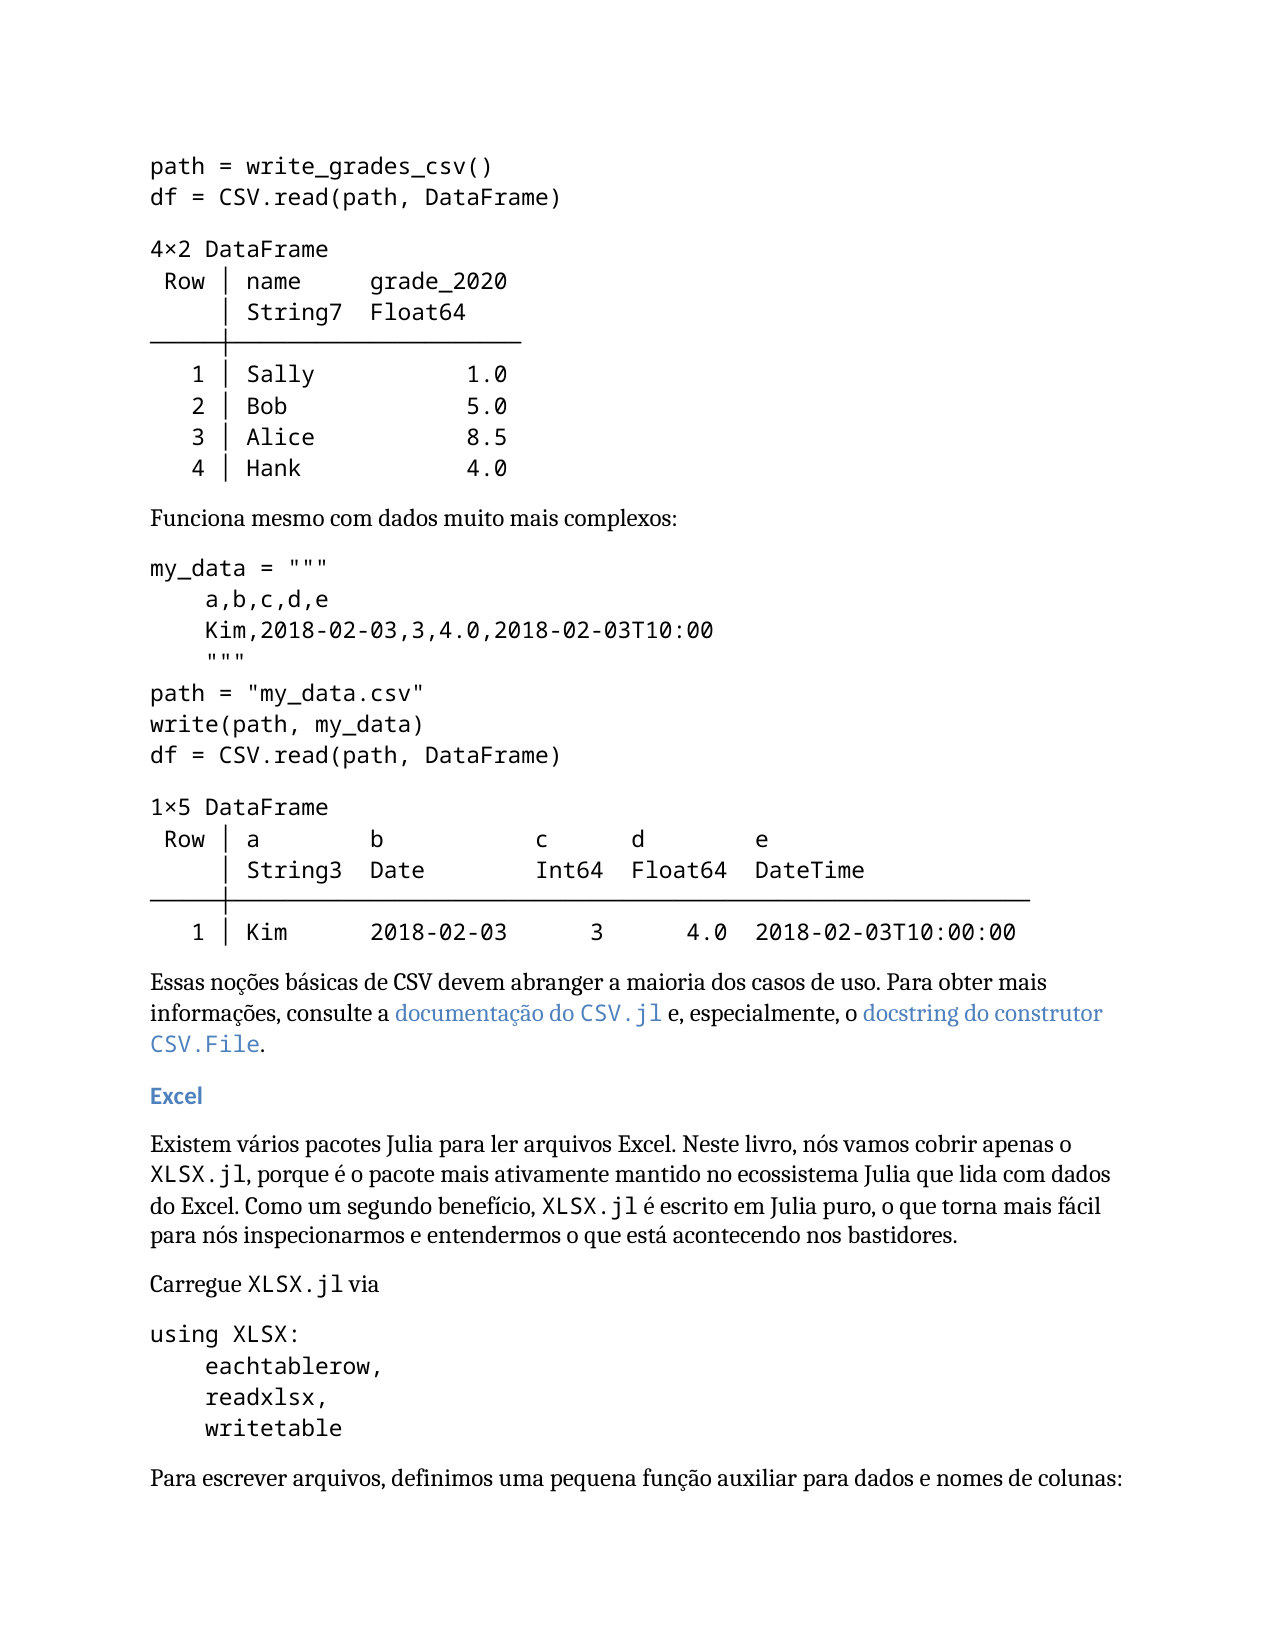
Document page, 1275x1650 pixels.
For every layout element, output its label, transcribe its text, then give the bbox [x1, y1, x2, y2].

subtitle Excel [150, 1080, 1125, 1111]
text path = write_grades_csv() df = CSV.read(path, DataFrame) [150, 150, 1125, 212]
text 4×2 DataFrame Row │ name grade_2020 │ String7 Float64 ─────┼───────────────────── 1 │ Sally 1.0 2 │ Bob 5.0 3 │ Alice 8.5 4 │ Hank 4.0 [150, 233, 1125, 483]
text Para escrever arquivos, definimos uma pequena função auxiliar para dados e nomes de colunas: [150, 1464, 1125, 1493]
text Carregue XLSX.jl via [150, 1268, 1125, 1300]
text 1×5 DataFrame Row │ a b c d e │ String3 Date Int64 Float64 DateTime ─────┼────────────────────────────────────────────────────────── 1 │ Kim 2018-02-03 3 4.0 2018-02-03T10:00:00 [150, 791, 1125, 947]
text using XLSX: eachtablerow, readxlsx, writetable [150, 1318, 1125, 1443]
text Essas noções básicas de CSV devem abranger a maioria dos casos de uso. Para obter mais informações, consulte a documentação do CSV.jl e, especialmente, o docstring do construtor CSV.File. [150, 968, 1125, 1059]
text Funciona mesmo com dados muito mais complexos: [150, 504, 1125, 533]
text my_data = """ a,b,c,d,e Kim,2018-02-03,3,4.0,2018-02-03T10:00 """ path = "my_data.csv" write(path, my_data) df = CSV.read(path, DataFrame) [150, 552, 1125, 770]
text Existem vários pacotes Julia para ler arquivos Excel. Neste livro, nós vamos cobrir apenas o XLSX.jl, porque é o pacote mais ativamente mantido no ecossistema Julia que lida com dados do Excel. Como um segundo benefício, XLSX.jl é escrito em Julia puro, o que torna mais fácil para nós inspecionarmos e entendermos o que está acontecendo nos bastidores. [150, 1130, 1125, 1250]
